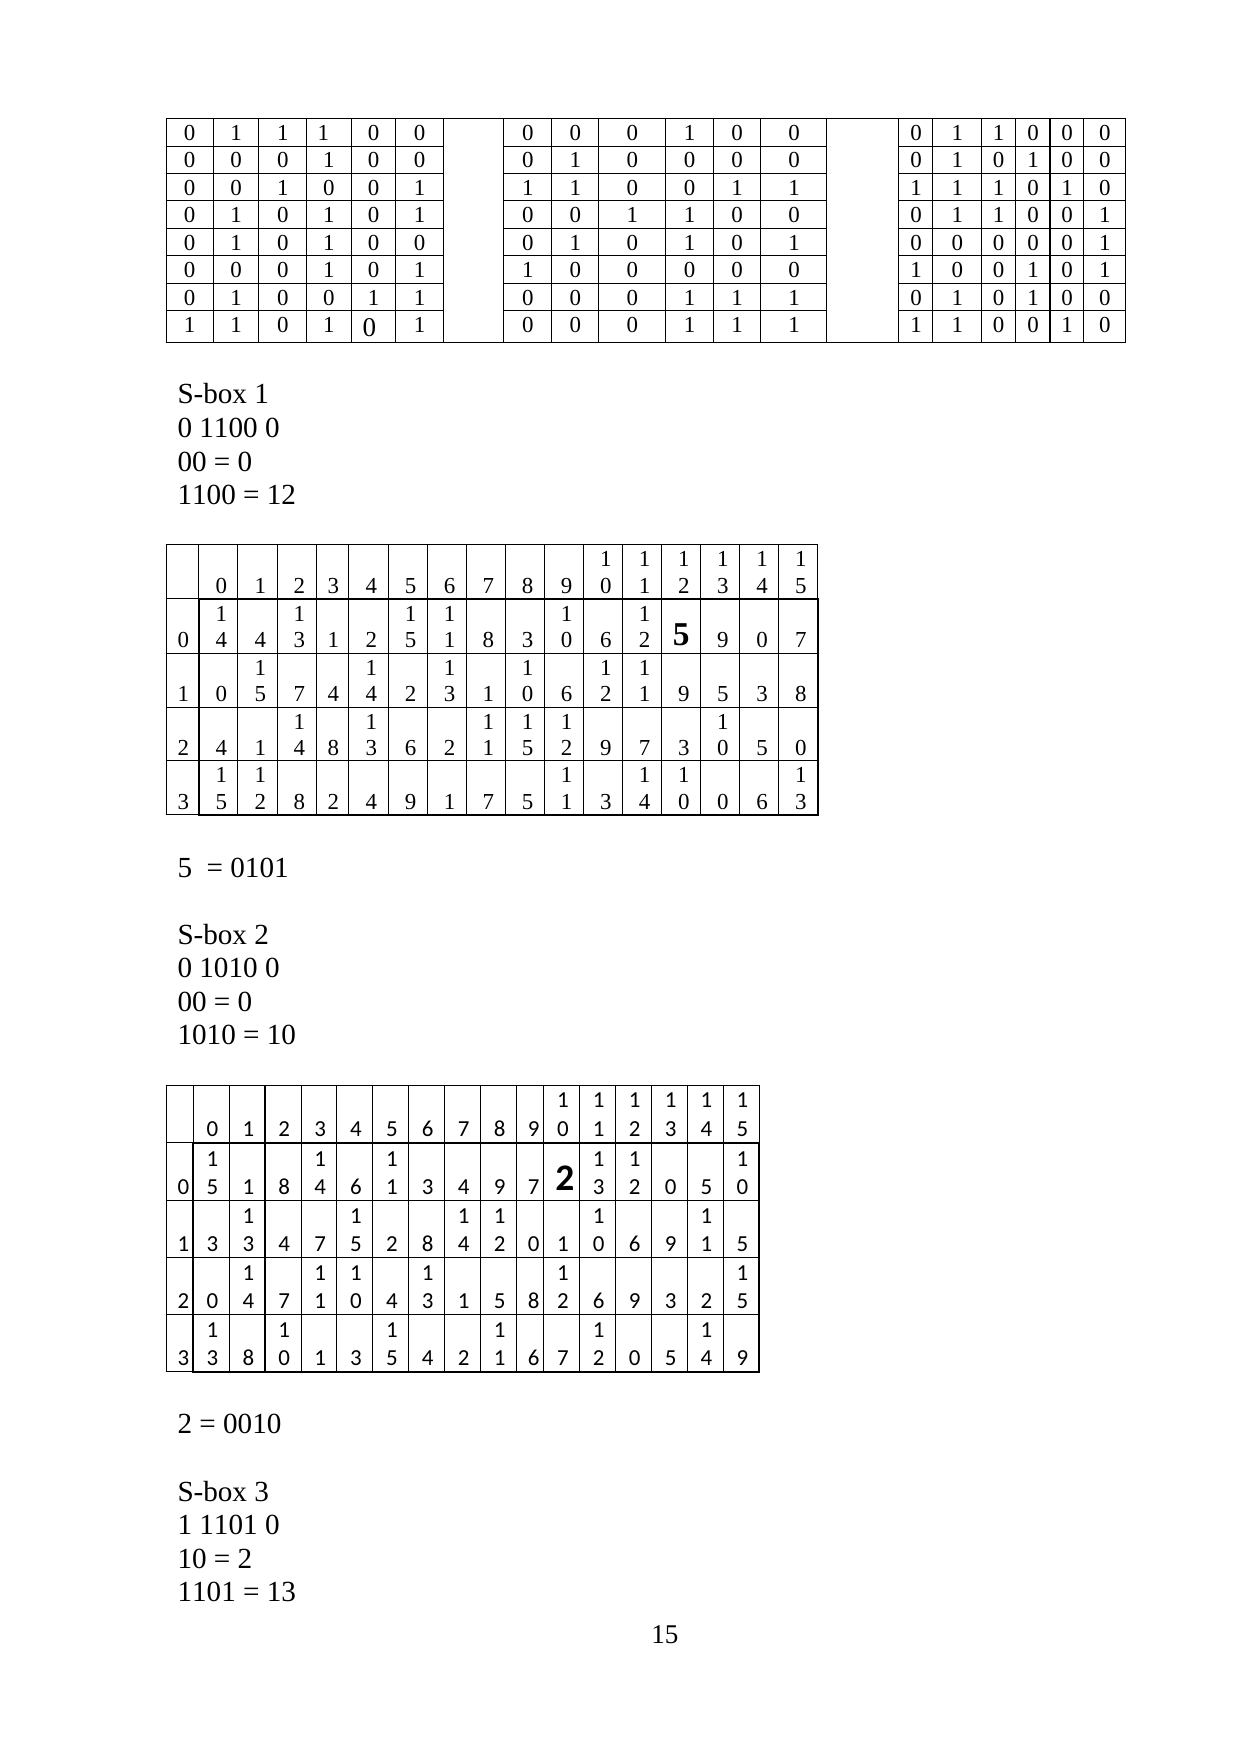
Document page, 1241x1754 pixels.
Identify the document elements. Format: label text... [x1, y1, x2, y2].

table_cell 6 [580, 1258, 615, 1314]
table_cell 1 [396, 174, 443, 200]
table_cell 0 [714, 147, 760, 173]
table_cell 0 [1084, 311, 1125, 342]
table_cell 2 [167, 1258, 192, 1314]
table_cell 2 [688, 1258, 723, 1314]
table_header 9 [545, 545, 583, 598]
table_cell 0 [504, 311, 551, 342]
table_cell 13 [409, 1258, 444, 1314]
table_cell 1 [445, 1258, 480, 1314]
table_cell 14 [302, 1144, 336, 1200]
table_cell 15 [724, 1258, 758, 1314]
table_cell 4 [445, 1144, 480, 1200]
table_cell 0 [1051, 201, 1083, 228]
table_cell 12 [584, 654, 622, 707]
table_cell 1 [504, 256, 551, 282]
table_cell 0 [1051, 147, 1083, 173]
table_header 6 [428, 545, 466, 598]
table_cell 7 [302, 1201, 336, 1257]
table_cell 1 [714, 174, 760, 200]
table_cell 4 [317, 654, 348, 707]
table_cell 1 [552, 229, 598, 255]
table_cell 2 [389, 654, 427, 707]
table_cell 12 [616, 1144, 651, 1200]
table_header 12 [616, 1086, 651, 1142]
table_cell 10 [724, 1144, 758, 1200]
table_cell 1 [1084, 201, 1125, 228]
table_cell 1 [307, 201, 351, 228]
table_cell 5 [662, 600, 700, 653]
table_cell 3 [662, 708, 700, 760]
table_header 11 [580, 1086, 615, 1142]
table_header 1 [982, 119, 1015, 146]
table_cell 0 [616, 1315, 651, 1371]
table_cell 2 [445, 1315, 480, 1371]
table_cell 1 [714, 284, 760, 310]
table_cell 0 [1051, 229, 1083, 255]
table_cell 0 [740, 600, 778, 653]
table_cell 0 [599, 256, 665, 282]
table_header 9 [517, 1086, 543, 1142]
table_cell 9 [724, 1315, 758, 1371]
table_cell 7 [266, 1258, 301, 1314]
table_cell 8 [779, 654, 817, 707]
table_cell 7 [278, 654, 316, 707]
table_cell 1 [933, 201, 981, 228]
table_cell 1 [1016, 284, 1049, 310]
table_cell 13 [194, 1315, 229, 1371]
text 1 1101 0 [177, 1507, 1152, 1541]
table_cell 1 [167, 311, 213, 342]
table_cell 0 [552, 201, 598, 228]
table_cell 0 [352, 201, 395, 228]
table_cell 8 [467, 600, 505, 653]
table_cell 6 [740, 761, 778, 814]
table_cell 1 [933, 147, 981, 173]
table_cell 12 [481, 1201, 516, 1257]
table_cell 8 [230, 1315, 264, 1371]
table_cell 0 [352, 229, 395, 255]
table_cell 0 [259, 147, 306, 173]
table_cell 1 [761, 229, 826, 255]
table_header [827, 119, 898, 342]
table_cell 0 [259, 311, 306, 342]
table_cell 14 [445, 1201, 480, 1257]
text 1101 = 13 [177, 1574, 1152, 1608]
table_cell 12 [623, 600, 661, 653]
table_header 0 [899, 119, 932, 146]
table_cell 0 [167, 599, 198, 653]
table_cell 3 [167, 761, 198, 814]
table_cell 1 [982, 174, 1015, 200]
table_header 1 [238, 545, 277, 598]
table_cell 6 [337, 1144, 372, 1200]
table_cell 0 [552, 284, 598, 310]
table_cell 7 [623, 708, 661, 760]
table_cell 1 [933, 174, 981, 200]
table_cell 4 [200, 708, 237, 760]
table_cell 15 [194, 1144, 229, 1200]
table_cell 0 [396, 229, 443, 255]
table_cell 0 [352, 311, 395, 342]
table_cell 1 [599, 201, 665, 228]
table_cell 13 [779, 761, 817, 814]
table_header 0 [199, 545, 237, 598]
table_cell 4 [349, 761, 388, 814]
table_cell 1 [1016, 256, 1049, 282]
table_header 13 [652, 1086, 687, 1142]
table_header 2 [266, 1086, 301, 1142]
table_cell 0 [504, 229, 551, 255]
table_cell 1 [714, 311, 760, 342]
table_cell 1 [396, 256, 443, 282]
table_cell 0 [396, 147, 443, 173]
table_cell 0 [899, 201, 932, 228]
table_cell 4 [238, 600, 277, 653]
table_header 10 [584, 545, 622, 598]
table_cell 0 [714, 256, 760, 282]
table_header 0 [599, 119, 665, 146]
table_cell 7 [544, 1315, 579, 1371]
table_cell 11 [623, 654, 661, 707]
table_cell 0 [714, 201, 760, 228]
table_cell 0 [982, 147, 1015, 173]
table_cell 0 [259, 201, 306, 228]
table_cell 0 [352, 256, 395, 282]
table_cell 7 [467, 761, 505, 814]
table_cell 2 [317, 761, 348, 814]
table_cell 1 [899, 256, 932, 282]
table_cell 1 [307, 229, 351, 255]
table_header 14 [740, 545, 778, 598]
table_cell 15 [373, 1315, 408, 1371]
table_cell 0 [517, 1201, 543, 1257]
table_cell 6 [545, 654, 583, 707]
table_cell 1 [396, 311, 443, 342]
table_cell 1 [552, 174, 598, 200]
table_cell 13 [580, 1144, 615, 1200]
table_cell 1 [428, 761, 466, 814]
table_cell 0 [167, 284, 213, 310]
table_header 7 [445, 1086, 480, 1142]
table_cell 3 [167, 1315, 192, 1371]
table_cell 1 [933, 284, 981, 310]
table_header [444, 119, 503, 342]
table_cell 0 [1051, 256, 1083, 282]
table_header 8 [481, 1086, 516, 1142]
table_cell 0 [1016, 174, 1049, 200]
table_cell 1 [214, 229, 258, 255]
text S-box 2 [177, 917, 1152, 950]
table_cell 5 [701, 654, 739, 707]
table_cell 0 [259, 284, 306, 310]
table_cell 0 [779, 708, 817, 760]
table_cell 14 [200, 600, 237, 653]
table_cell 1 [666, 229, 713, 255]
table_header 6 [409, 1086, 444, 1142]
table_cell 0 [167, 1143, 192, 1200]
table_cell 14 [278, 708, 316, 760]
table_cell 1 [899, 311, 932, 342]
table_cell 1 [1051, 311, 1083, 342]
table_cell 3 [506, 600, 544, 653]
table_header 0 [352, 119, 395, 146]
table_cell 0 [666, 256, 713, 282]
table_cell 15 [506, 708, 544, 760]
table_cell 0 [714, 229, 760, 255]
table_cell 0 [982, 311, 1015, 342]
table_cell 7 [779, 600, 817, 653]
table_cell 0 [599, 147, 665, 173]
table_header 14 [688, 1086, 723, 1142]
table_cell 5 [481, 1258, 516, 1314]
table_cell 0 [899, 229, 932, 255]
table_cell 4 [266, 1201, 301, 1257]
table_cell 6 [616, 1201, 651, 1257]
table_header 0 [714, 119, 760, 146]
table_cell 11 [481, 1315, 516, 1371]
table_cell 7 [517, 1144, 543, 1200]
table_header 0 [1016, 119, 1049, 146]
table_cell 0 [1016, 229, 1049, 255]
table_cell 0 [552, 256, 598, 282]
table_header 0 [1084, 119, 1125, 146]
table_cell 10 [266, 1315, 301, 1371]
table_cell 12 [580, 1315, 615, 1371]
table_cell 14 [623, 761, 661, 814]
table_cell 0 [214, 147, 258, 173]
table_cell 0 [167, 256, 213, 282]
table_cell 0 [504, 284, 551, 310]
table_cell 0 [933, 256, 981, 282]
table_cell 15 [337, 1201, 372, 1257]
table_cell 0 [1016, 201, 1049, 228]
table_header 0 [504, 119, 551, 146]
table_cell 0 [552, 311, 598, 342]
table_cell 13 [278, 600, 316, 653]
table_cell 1 [214, 201, 258, 228]
table_cell 0 [259, 256, 306, 282]
table_cell 1 [552, 147, 598, 173]
table_cell 0 [666, 147, 713, 173]
table_cell 9 [616, 1258, 651, 1314]
table_header [167, 1086, 193, 1142]
table_cell 8 [317, 708, 348, 760]
table_cell 0 [200, 654, 237, 707]
text 0 1010 0 [177, 950, 1152, 984]
table_cell 0 [899, 284, 932, 310]
table_header 4 [337, 1086, 372, 1142]
table_cell 0 [1051, 284, 1083, 310]
table_cell 8 [266, 1144, 301, 1200]
table_cell 15 [389, 600, 427, 653]
table_header 8 [506, 545, 544, 598]
table_cell 14 [230, 1258, 264, 1314]
table_cell 9 [662, 654, 700, 707]
table_cell 0 [1084, 147, 1125, 173]
table_cell 3 [194, 1201, 229, 1257]
table_cell 0 [167, 147, 213, 173]
text 00 = 0 [177, 444, 1152, 477]
table_cell 11 [688, 1201, 723, 1257]
table_cell 9 [481, 1144, 516, 1200]
table_cell 2 [544, 1144, 579, 1200]
table_header 1 [259, 119, 306, 146]
table_cell 0 [666, 174, 713, 200]
table_cell 0 [982, 256, 1015, 282]
table_cell 0 [259, 229, 306, 255]
table_cell 11 [467, 708, 505, 760]
table_cell 1 [259, 174, 306, 200]
table_cell 0 [307, 174, 351, 200]
table_cell 1 [167, 654, 198, 707]
table_cell 1 [307, 147, 351, 173]
table_cell 3 [337, 1315, 372, 1371]
table_header 12 [662, 545, 700, 598]
table_cell 0 [701, 761, 739, 814]
table_cell 1 [396, 284, 443, 310]
table_cell 8 [278, 761, 316, 814]
table_cell 3 [652, 1258, 687, 1314]
table_cell 3 [740, 654, 778, 707]
table_cell 1 [666, 284, 713, 310]
text 2 = 0010 [177, 1407, 1152, 1440]
table_header 5 [373, 1086, 408, 1142]
table_cell 0 [599, 284, 665, 310]
table_cell 1 [899, 174, 932, 200]
table_cell 1 [352, 284, 395, 310]
table_cell 1 [761, 284, 826, 310]
table_cell 0 [982, 284, 1015, 310]
table_cell 6 [389, 708, 427, 760]
table_cell 0 [761, 147, 826, 173]
table_header 11 [623, 545, 661, 598]
text 0 1100 0 [177, 410, 1152, 444]
table_cell 8 [517, 1258, 543, 1314]
table_cell 6 [517, 1315, 543, 1371]
table_cell 1 [761, 311, 826, 342]
table_cell 0 [214, 174, 258, 200]
table_cell 0 [761, 256, 826, 282]
table_cell 0 [167, 229, 213, 255]
table_cell 14 [688, 1315, 723, 1371]
table_cell 1 [307, 256, 351, 282]
table_cell 5 [506, 761, 544, 814]
table_header 1 [933, 119, 981, 146]
table_cell 10 [662, 761, 700, 814]
table_cell 0 [167, 174, 213, 200]
table_cell 1 [307, 311, 351, 342]
table_cell 3 [584, 761, 622, 814]
text S-box 1 [177, 377, 1152, 410]
table_header 0 [761, 119, 826, 146]
table_header 7 [467, 545, 505, 598]
table_cell 0 [307, 284, 351, 310]
table_cell 1 [933, 311, 981, 342]
table_cell 0 [352, 147, 395, 173]
table_cell 0 [899, 147, 932, 173]
table_cell 0 [1084, 174, 1125, 200]
table_cell 15 [238, 654, 277, 707]
table_cell 1 [214, 284, 258, 310]
table_cell 1 [302, 1315, 336, 1371]
table_header 5 [389, 545, 427, 598]
table_cell 1 [504, 174, 551, 200]
table_cell 1 [214, 311, 258, 342]
table_cell 10 [580, 1201, 615, 1257]
table_cell 0 [1084, 284, 1125, 310]
text S-box 3 [177, 1474, 1152, 1507]
table_cell 1 [317, 600, 348, 653]
table_cell 3 [409, 1144, 444, 1200]
table_cell 13 [230, 1201, 264, 1257]
table_cell 1 [238, 708, 277, 760]
table_header 4 [349, 545, 388, 598]
table_cell 2 [349, 600, 388, 653]
table_cell 10 [701, 708, 739, 760]
table_cell 0 [599, 229, 665, 255]
table_cell 9 [701, 600, 739, 653]
table_cell 0 [1016, 311, 1049, 342]
text 1100 = 12 [177, 477, 1152, 511]
table_cell 1 [544, 1201, 579, 1257]
table_cell 8 [409, 1201, 444, 1257]
table_cell 12 [238, 761, 277, 814]
table_cell 11 [428, 600, 466, 653]
table_cell 1 [1016, 147, 1049, 173]
table_header 0 [167, 119, 213, 146]
table_header 1 [230, 1086, 264, 1142]
table_cell 1 [1084, 229, 1125, 255]
table_cell 14 [349, 654, 388, 707]
table_cell 5 [688, 1144, 723, 1200]
table_header 2 [278, 545, 316, 598]
table_cell 1 [666, 201, 713, 228]
table_header 1 [214, 119, 258, 146]
table_cell 4 [409, 1315, 444, 1371]
table_cell 11 [373, 1144, 408, 1200]
table_cell 0 [652, 1144, 687, 1200]
table_cell 1 [467, 654, 505, 707]
table_cell 12 [544, 1258, 579, 1314]
table_header 15 [724, 1086, 759, 1142]
table_cell 0 [214, 256, 258, 282]
table_header 3 [317, 545, 348, 598]
table_cell 13 [349, 708, 388, 760]
table_cell 5 [724, 1201, 758, 1257]
table_header 1 [666, 119, 713, 146]
text 1010 = 10 [177, 1017, 1152, 1051]
table_cell 0 [761, 201, 826, 228]
table_cell 13 [428, 654, 466, 707]
table_cell 11 [545, 761, 583, 814]
text 10 = 2 [177, 1541, 1152, 1574]
table_header 3 [302, 1086, 336, 1142]
table_cell 1 [396, 201, 443, 228]
table_cell 1 [666, 311, 713, 342]
table_header 0 [194, 1086, 229, 1142]
table_cell 9 [389, 761, 427, 814]
table_cell 10 [337, 1258, 372, 1314]
table_cell 5 [652, 1315, 687, 1371]
table_cell 2 [167, 708, 198, 760]
table_cell 9 [584, 708, 622, 760]
table_cell 2 [373, 1201, 408, 1257]
table_cell 6 [584, 600, 622, 653]
table_cell 2 [428, 708, 466, 760]
table_cell 0 [982, 229, 1015, 255]
table_cell 0 [599, 174, 665, 200]
table_cell 1 [1084, 256, 1125, 282]
table_cell 4 [373, 1258, 408, 1314]
table_cell 0 [352, 174, 395, 200]
table_header 0 [396, 119, 443, 146]
table_cell 0 [194, 1258, 229, 1314]
table_header 0 [1051, 119, 1083, 146]
table_cell 11 [302, 1258, 336, 1314]
table_cell 0 [504, 147, 551, 173]
table_cell 0 [167, 201, 213, 228]
table_header [167, 545, 198, 598]
table_cell 1 [982, 201, 1015, 228]
table_cell 1 [230, 1144, 264, 1200]
table_cell 1 [167, 1201, 192, 1257]
table_cell 12 [545, 708, 583, 760]
text 5 = 0101 [177, 850, 1152, 883]
table_header 0 [552, 119, 598, 146]
table_cell 0 [933, 229, 981, 255]
table_header 10 [544, 1086, 579, 1142]
table_cell 10 [545, 600, 583, 653]
text 00 = 0 [177, 984, 1152, 1017]
table_cell 9 [652, 1201, 687, 1257]
table_cell 10 [506, 654, 544, 707]
table_header 1 [307, 119, 351, 146]
table_cell 0 [504, 201, 551, 228]
table_cell 0 [599, 311, 665, 342]
table_cell 1 [761, 174, 826, 200]
table_header 15 [779, 545, 817, 598]
table_cell 5 [740, 708, 778, 760]
table_cell 1 [1051, 174, 1083, 200]
table_header 13 [701, 545, 739, 598]
table_cell 15 [200, 761, 237, 814]
